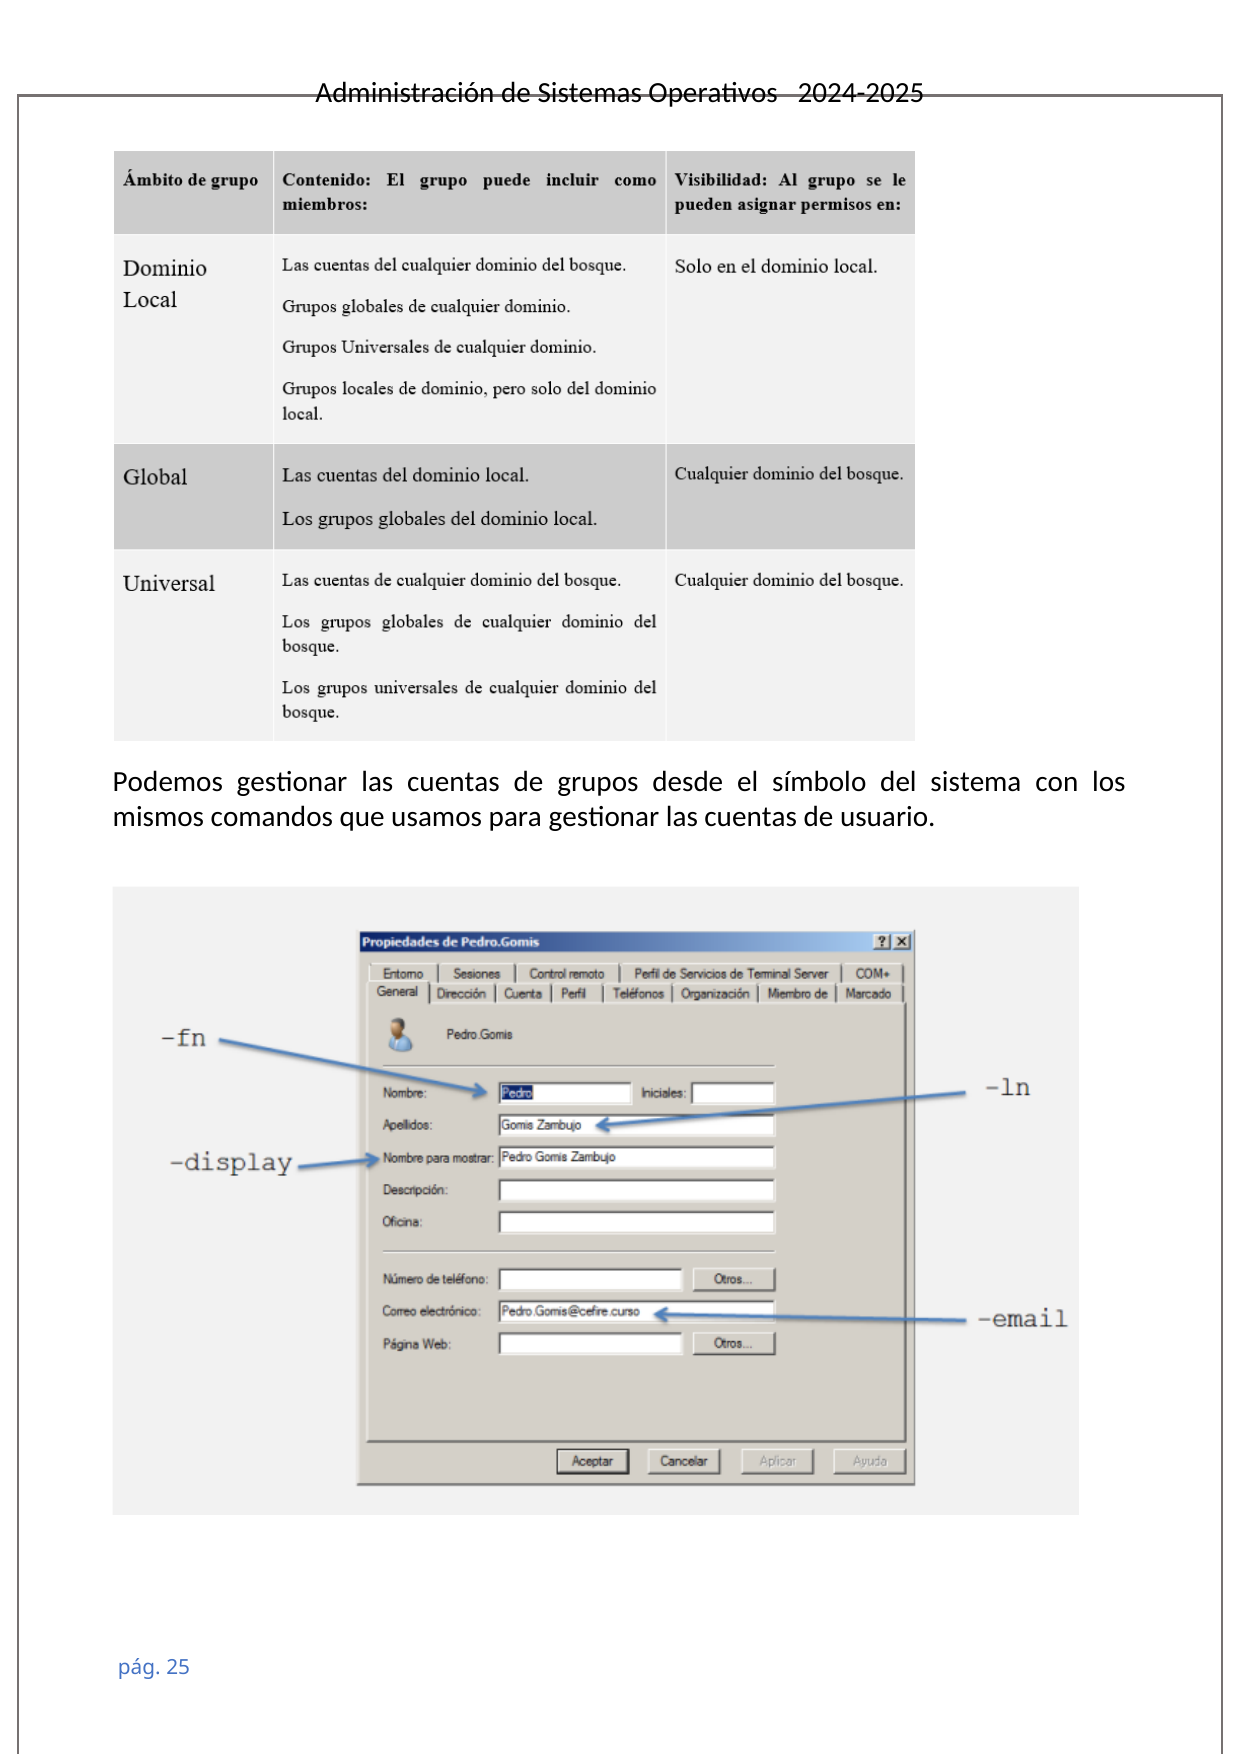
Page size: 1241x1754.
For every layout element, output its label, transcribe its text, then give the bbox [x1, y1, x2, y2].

picture [112, 864, 1079, 1515]
text Podemos gestionar las cuentas de grupos desde el símbolo del sistema con los mismos comandos que usamos para gestionar las cuentas de usuario. [112, 763, 1128, 834]
picture [112, 150, 915, 744]
